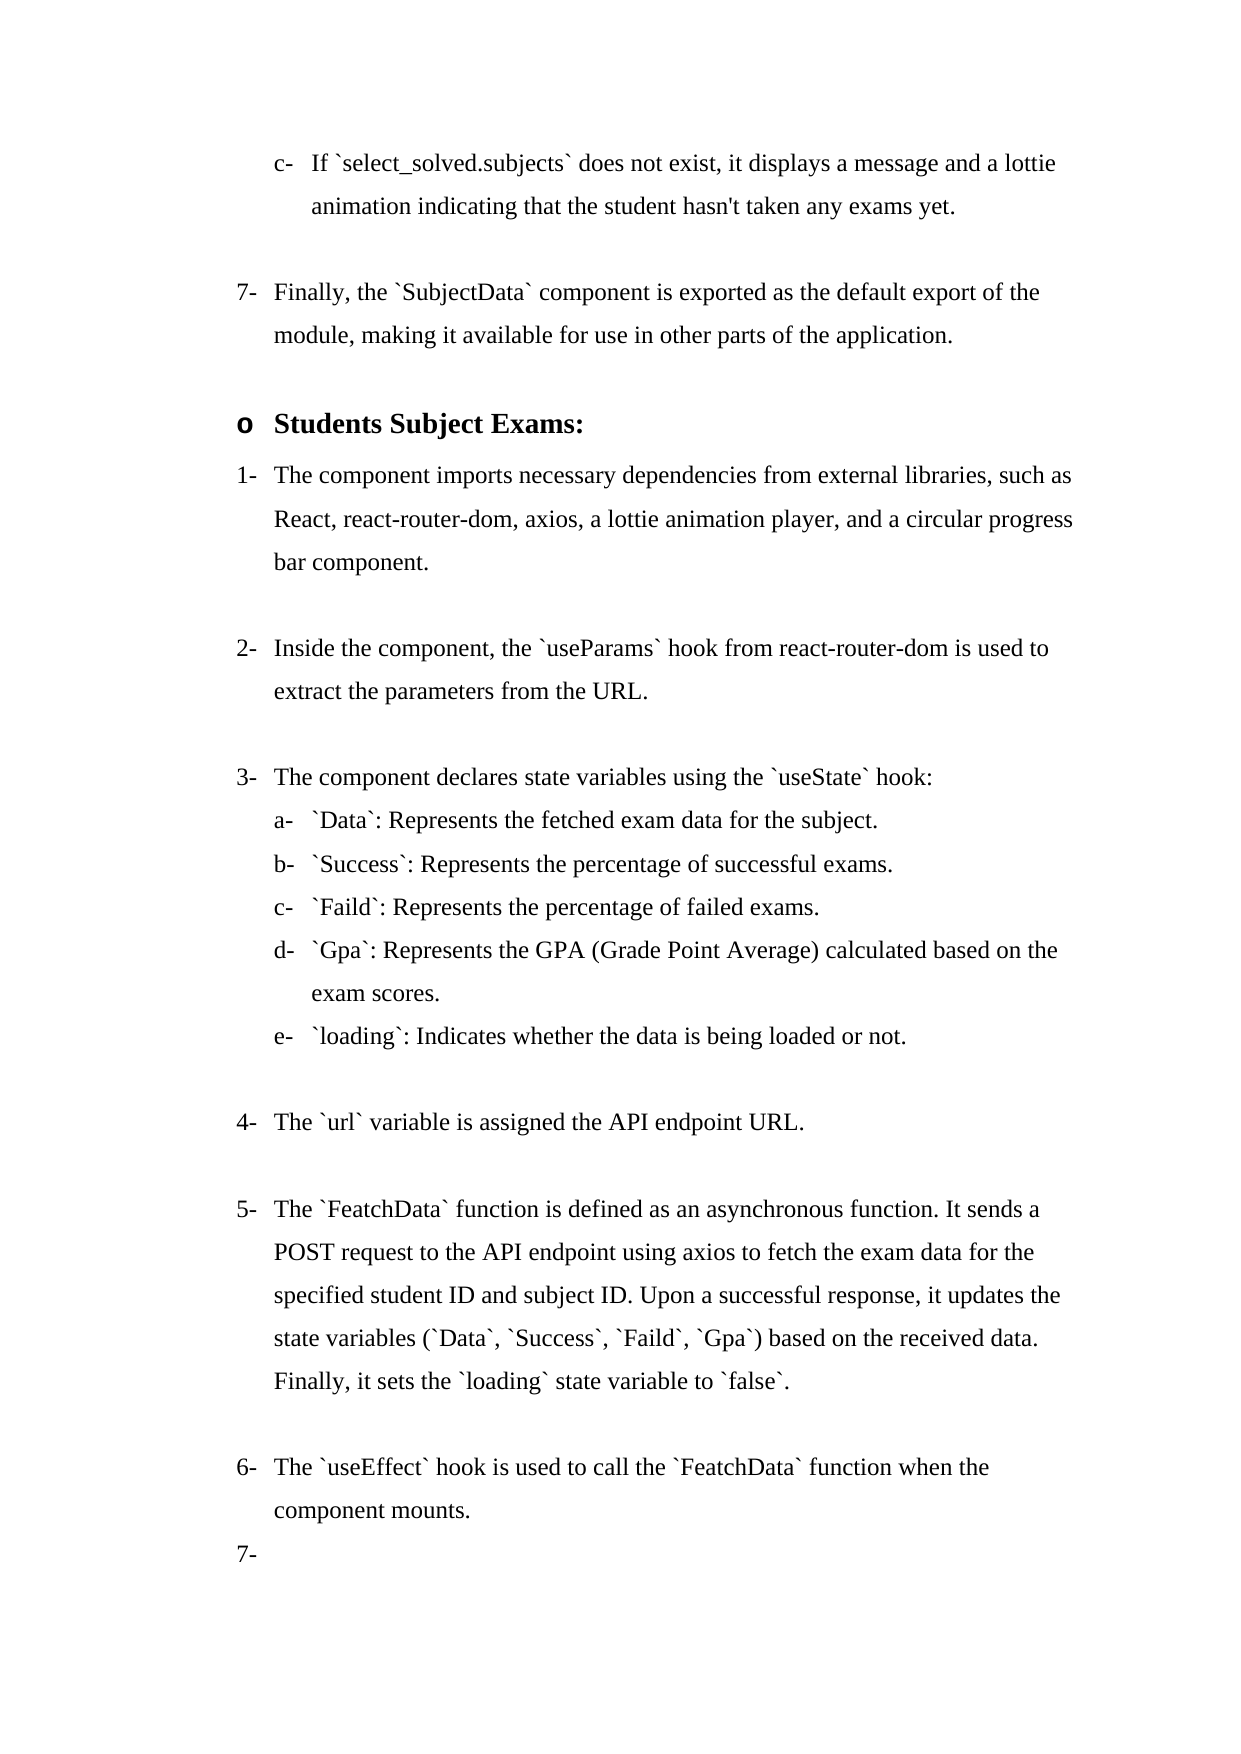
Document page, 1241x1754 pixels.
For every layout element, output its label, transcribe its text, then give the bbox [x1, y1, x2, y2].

list `loading`: Indicates whether the data is being loaded or not. [274, 1021, 1092, 1050]
list If `select_solved.subjects` does not exist, it displays a message and a lottie animation indicating that the student hasn't taken any exams yet. [274, 148, 1092, 219]
list `Data`: Represents the fetched exam data for the subject. [274, 806, 1092, 834]
list `Faild`: Represents the percentage of failed exams. [274, 892, 1092, 921]
list `Gpa`: Represents the GPA (Grade Point Average) calculated based on the exam scores. [274, 935, 1092, 1007]
list `Success`: Represents the percentage of successful exams. [274, 849, 1092, 877]
list The `FeatchData` function is defined as an asynchronous function. It sends a POST request to the API endpoint using axios to fetch the exam data for the specified student ID and subject ID. Upon a successful response, it updates the state variables (`Data`, `Success`, `Faild`, `Gpa`) based on the received data. Finally, it sets the `loading` state variable to `false`. [236, 1194, 1092, 1395]
list The component declares state variables using the `useState` hook: [236, 762, 1092, 791]
list Inside the component, the `useParams` hook from react-router-dom is used to extract the parameters from the URL. [236, 633, 1092, 705]
list Finally, the `SubjectData` component is exported as the default export of the module, making it available for use in other parts of the application. [236, 277, 1092, 349]
list The `useEffect` hook is used to call the `FeatchData` function when the component mounts. [236, 1452, 1092, 1524]
list The `url` variable is assigned the API endpoint URL. [236, 1107, 1092, 1136]
list Students Subject Exams: [236, 406, 1092, 442]
list The component imports necessary dependencies from external libraries, such as React, react-router-dom, axios, a lottie animation player, and a circular progress bar component. [236, 461, 1092, 576]
